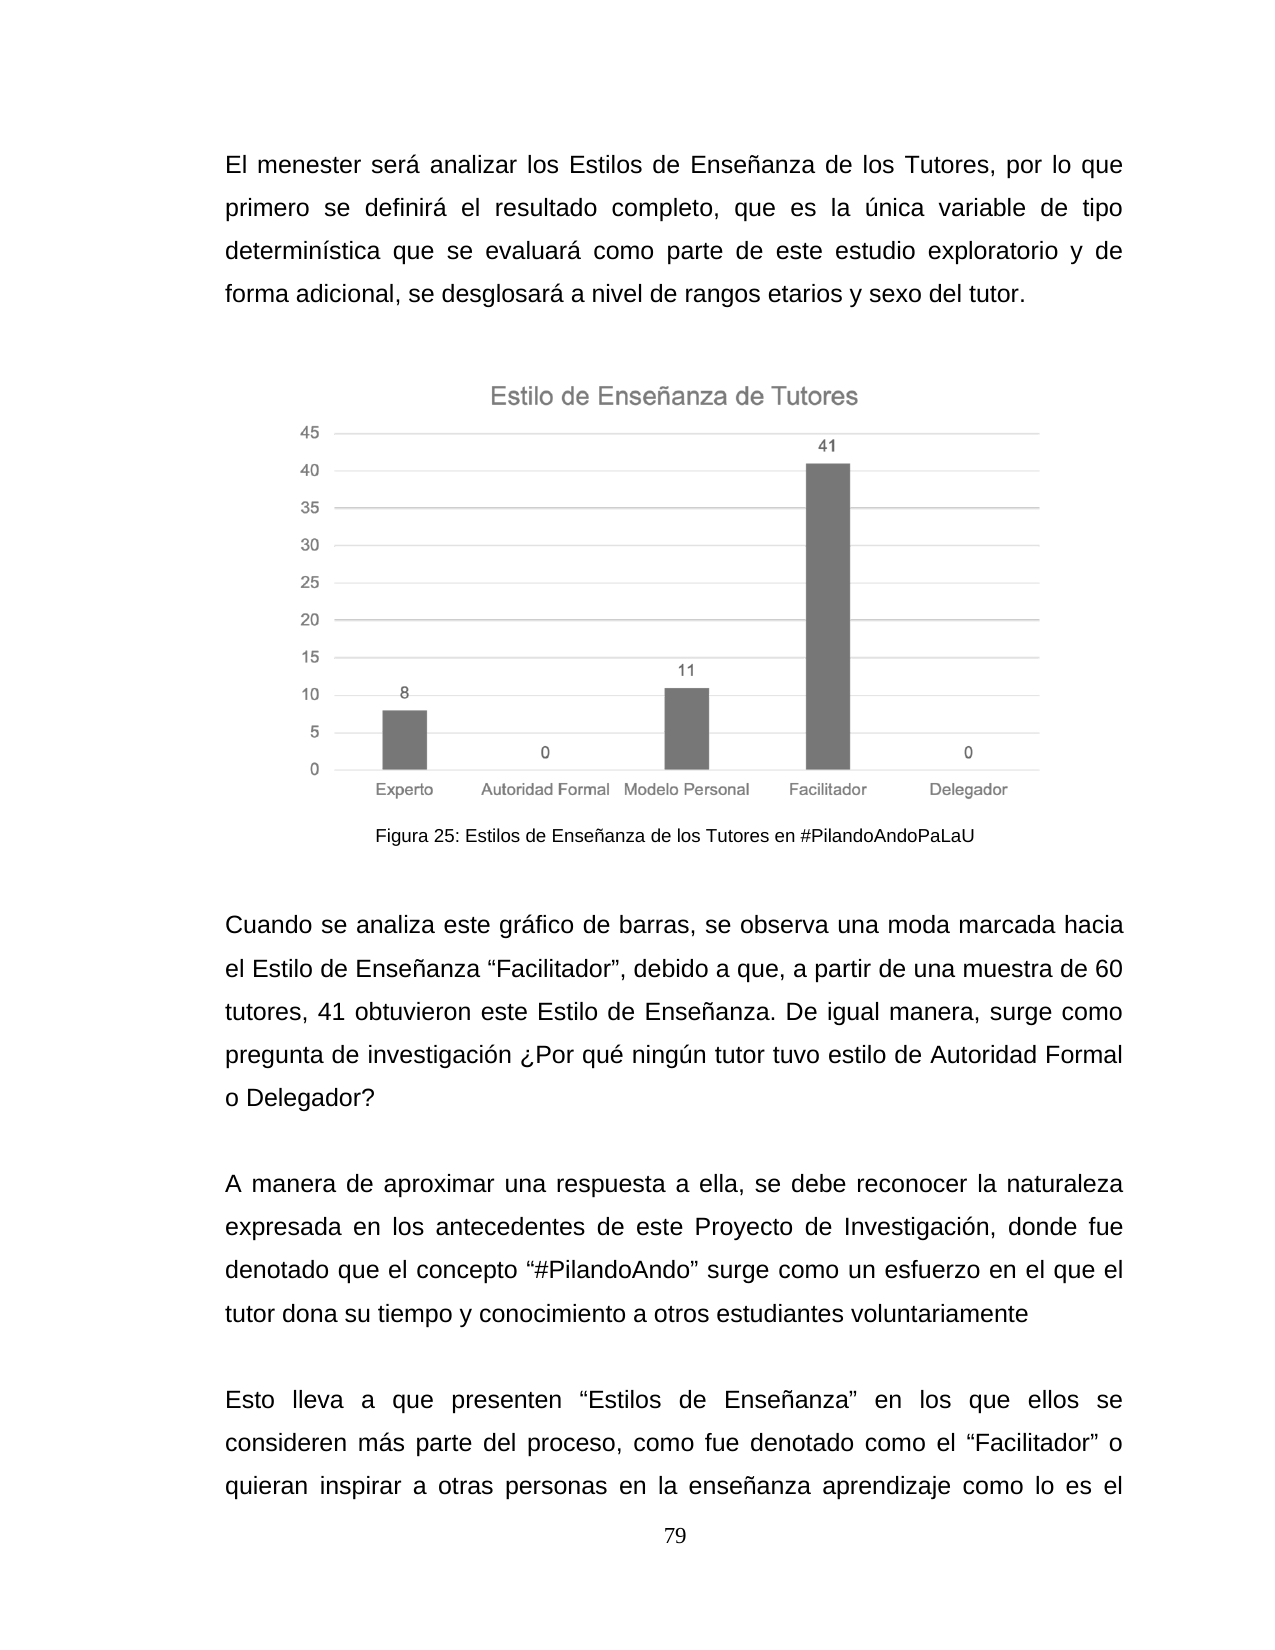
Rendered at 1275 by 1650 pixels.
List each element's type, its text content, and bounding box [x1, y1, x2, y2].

picture [288, 365, 1062, 812]
text Cuando se analiza este gráfico de barras, se observa una moda marcada hacia el Estilo de Enseñanza “Facilitador”, debido a que, a partir de una muestra de 60 tutores, 41 obtuvieron este Estilo de Enseñanza. De igual manera, surge como pregunta de investigación ¿Por qué ningún tutor tuvo estilo de Autoridad Formal o Delegador? [225, 910, 1125, 1112]
text Figura 25: Estilos de Enseñanza de los Tutores en #PilandoAndoPaLaU [225, 825, 1125, 846]
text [225, 1385, 1125, 1500]
text A manera de aproximar una respuesta a ella, se debe reconocer la naturaleza expresada en los antecedentes de este Proyecto de Investigación, donde fue denotado que el concepto “#PilandoAndo” surge como un esfuerzo en el que el tutor dona su tiempo y conocimiento a otros estudiantes voluntariamente [225, 1169, 1125, 1327]
text El menester será analizar los Estilos de Enseñanza de los Tutores, por lo que primero se definirá el resultado completo, que es la única variable de tipo determinística que se evaluará como parte de este estudio exploratorio y de forma adicional, se desglosará a nivel de rangos etarios y sexo del tutor. [225, 150, 1125, 308]
